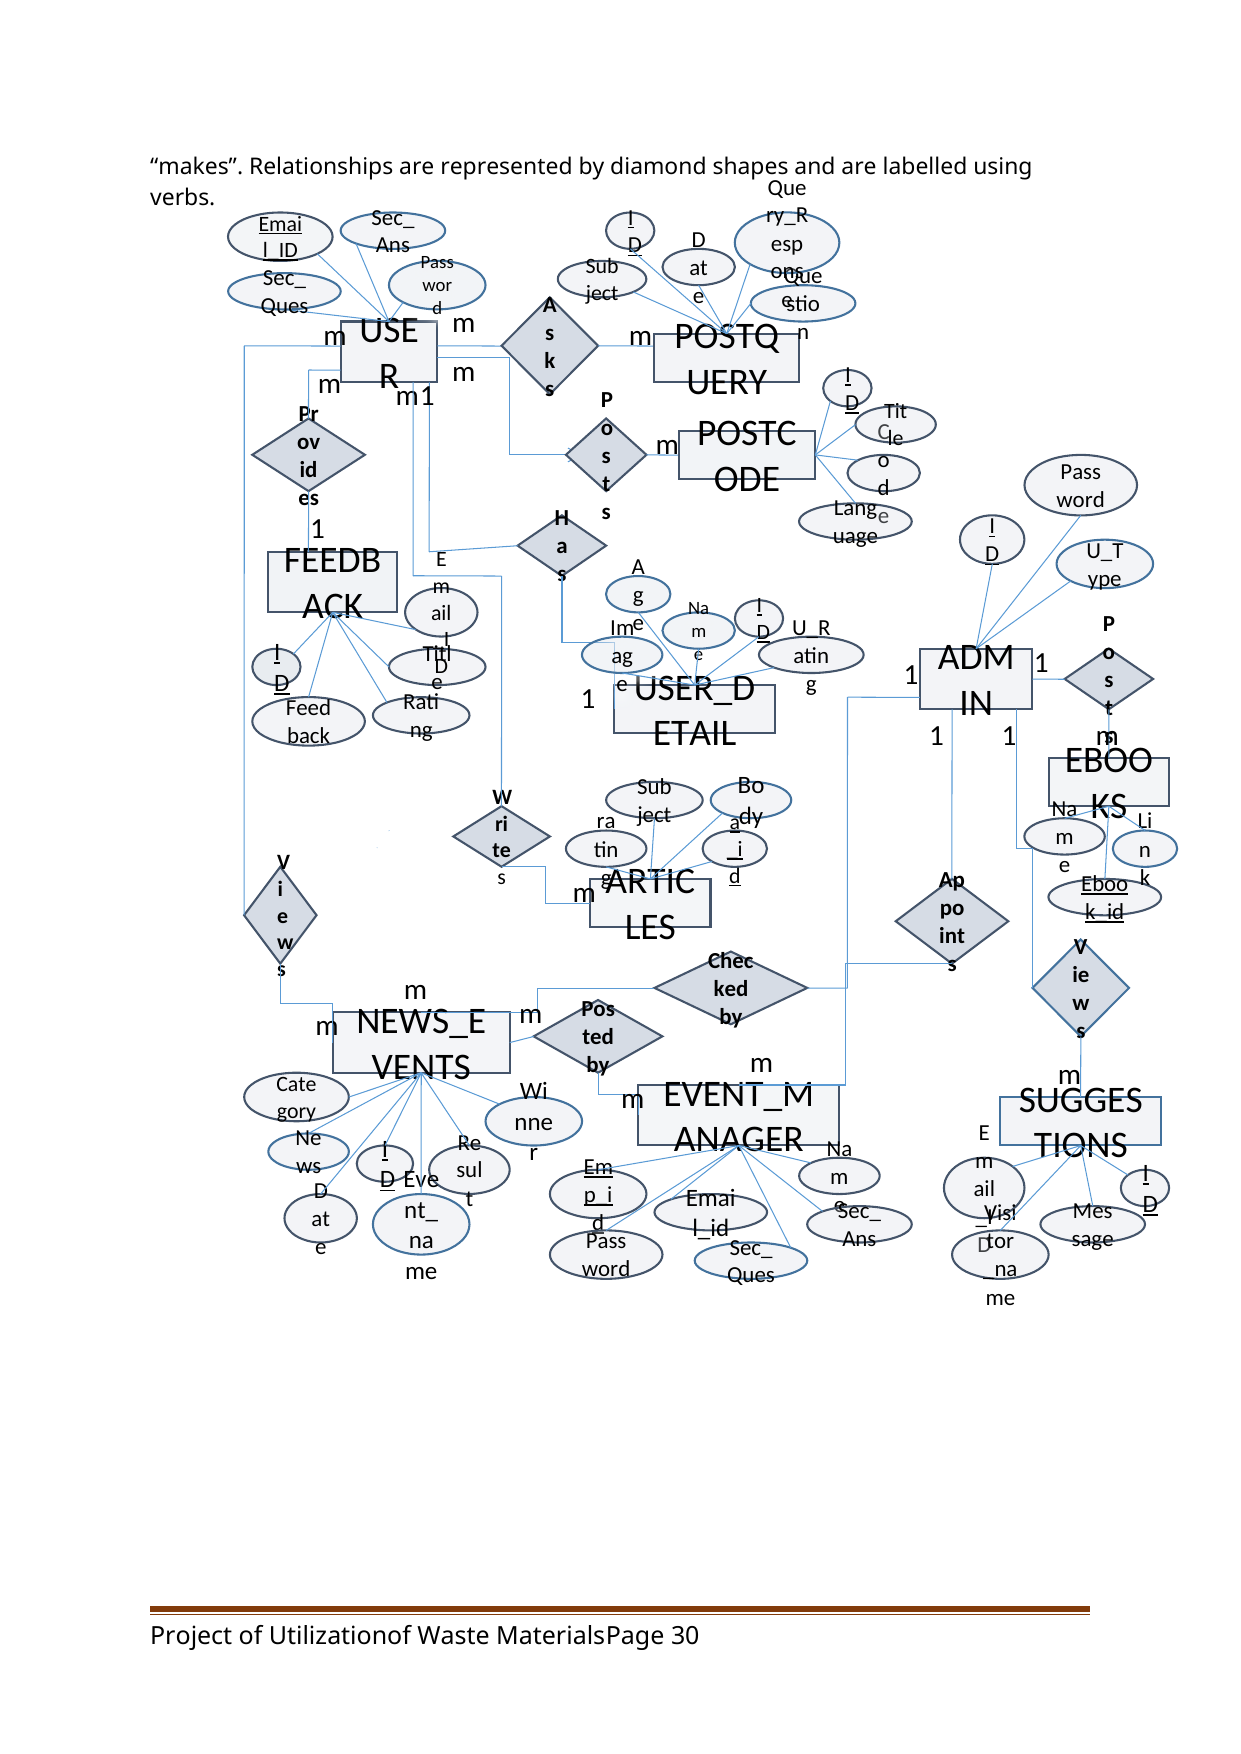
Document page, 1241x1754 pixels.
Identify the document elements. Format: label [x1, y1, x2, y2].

text [150, 150, 1090, 212]
